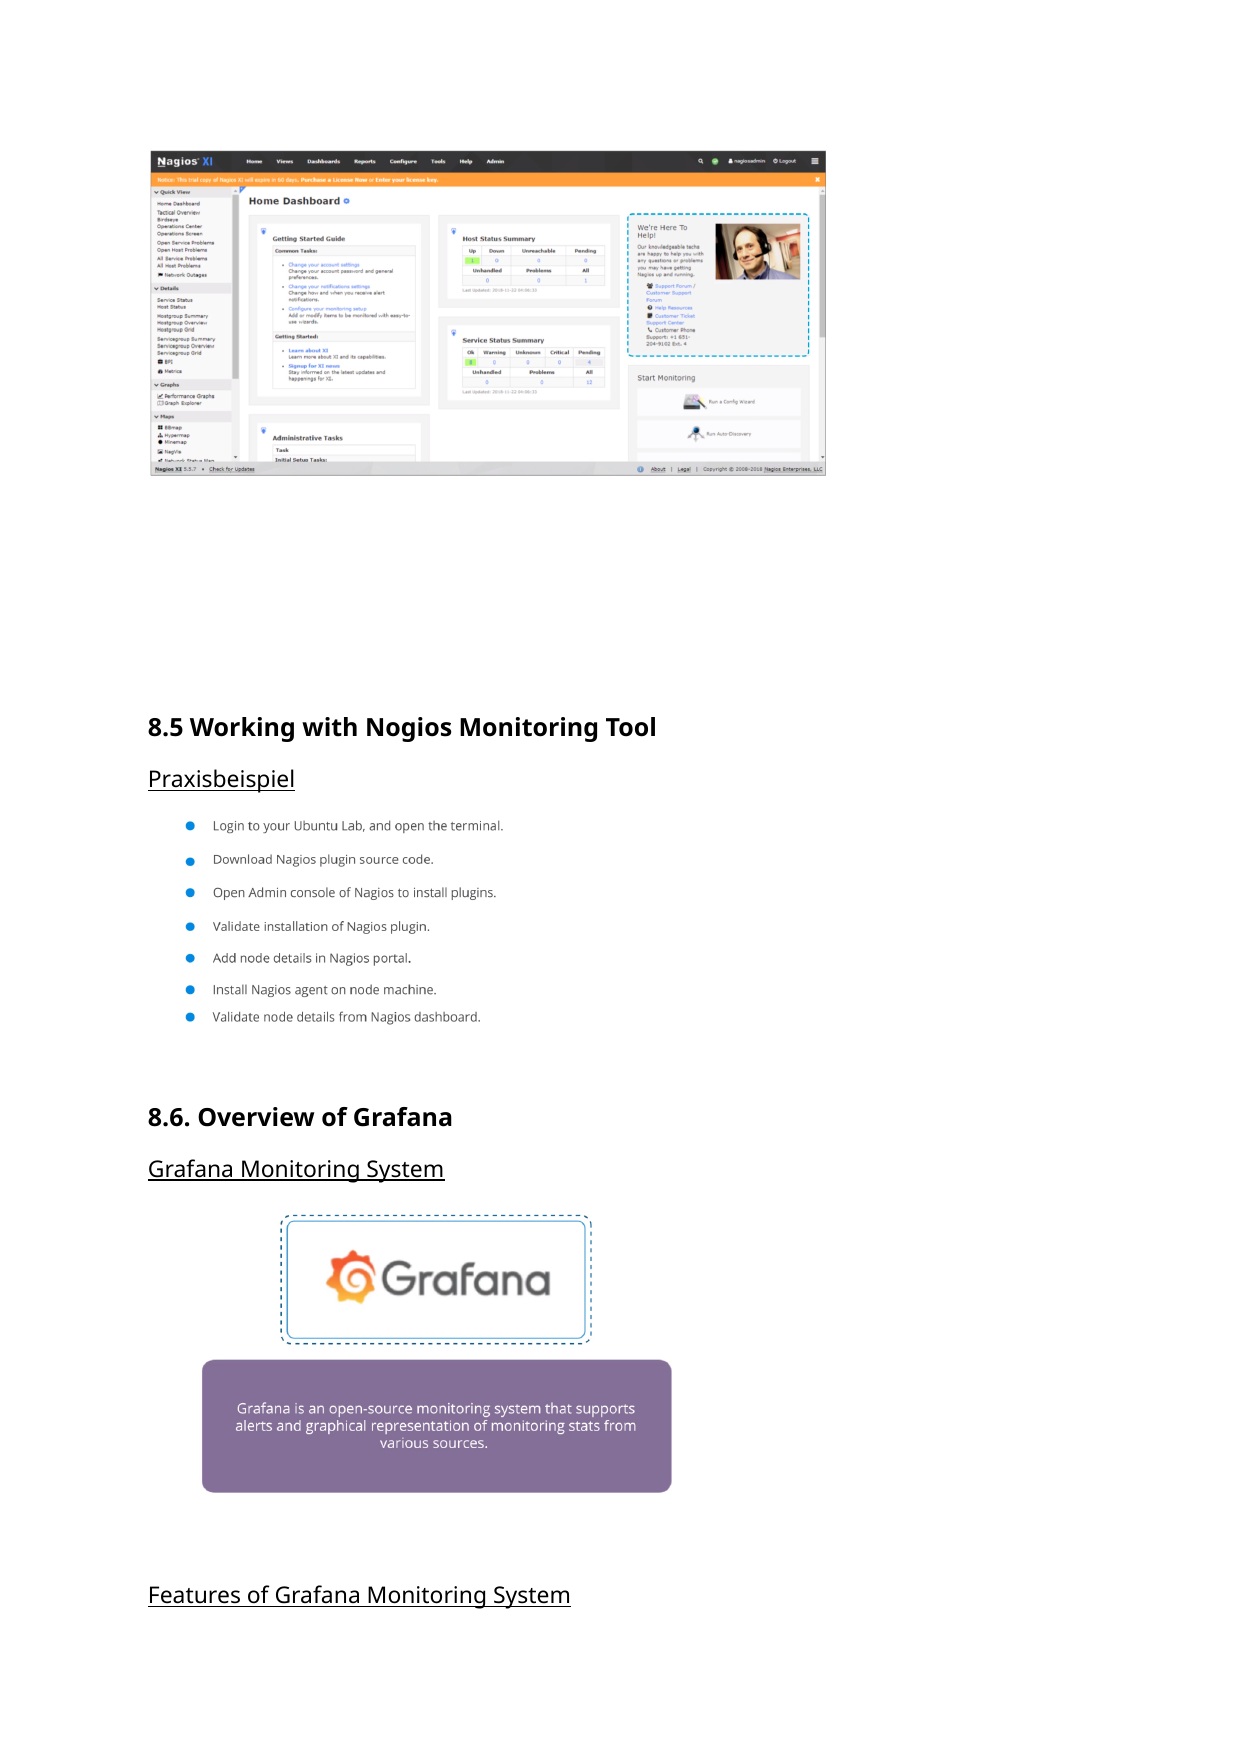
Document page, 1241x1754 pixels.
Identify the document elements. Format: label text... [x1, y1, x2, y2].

picture [147, 147, 831, 480]
text 8.5 Working with Nogios Monitoring Tool [148, 710, 1093, 744]
text Praxisbeispiel [148, 763, 1093, 794]
picture [147, 813, 643, 1030]
text Features of Grafana Monitoring System [148, 1579, 1093, 1610]
text 8.6. Overview of Grafana [148, 1099, 1093, 1133]
picture [147, 1203, 801, 1510]
text Grafana Monitoring System [148, 1153, 1093, 1184]
